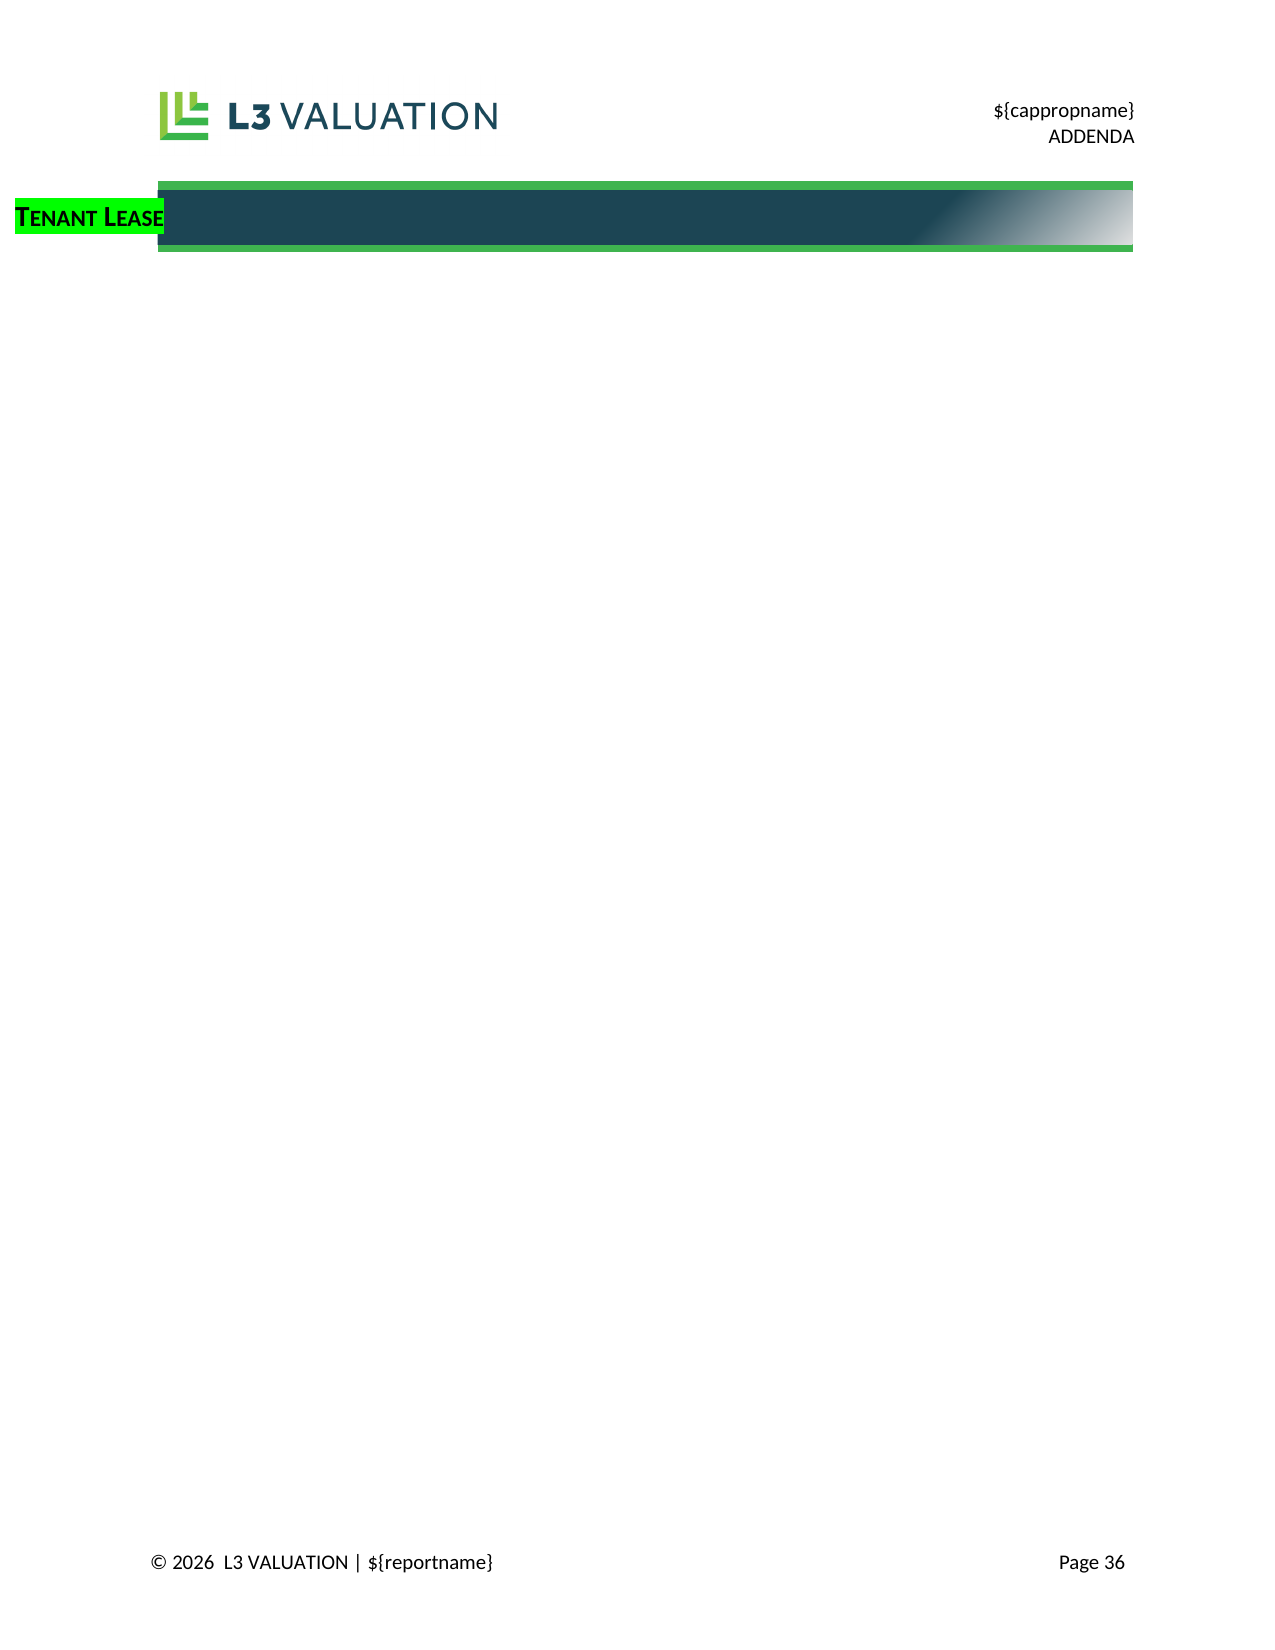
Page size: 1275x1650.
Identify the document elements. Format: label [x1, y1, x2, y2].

picture [144, 75, 511, 156]
